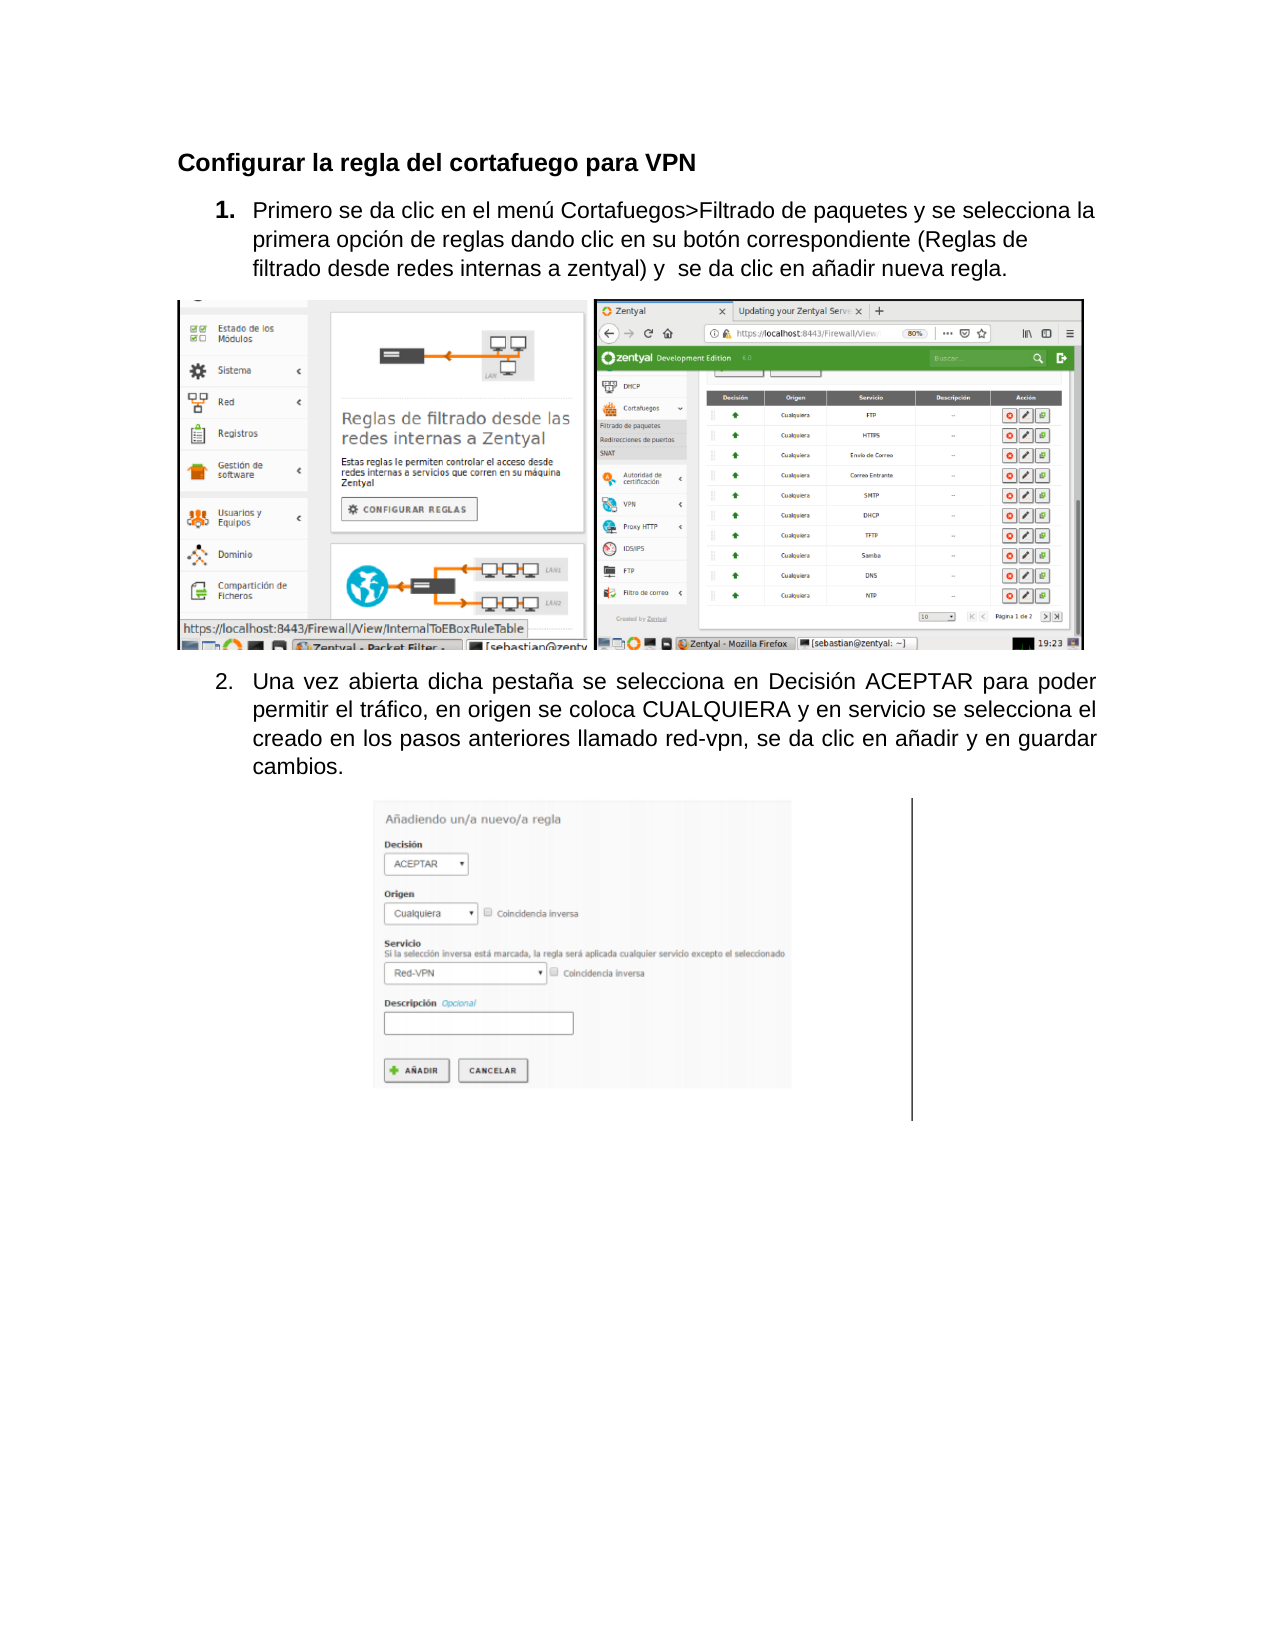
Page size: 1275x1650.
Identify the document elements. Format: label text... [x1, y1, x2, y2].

list Primero se da clic en el menú Cortafuegos>Filtrado de paquetes y se selecciona la primera opción de reglas dando clic en su botón correspondiente (Reglas de filtrado desde redes internas a zentyal) y se da clic en añadir nueva regla. [215, 195, 1098, 281]
picture [177, 300, 588, 650]
text Configurar la regla del cortafuego para VPN [177, 148, 1098, 176]
picture [362, 798, 913, 1121]
picture [593, 299, 1084, 650]
list Una vez abierta dicha pestaña se selecciona en Decisión ACEPTAR para poder permitir el tráfico, en origen se coloca CUALQUIERA y en servicio se selecciona el creado en los pasos anteriores llamado red-vpn, se da clic en añadir y en guardar cambios. [215, 668, 1098, 780]
